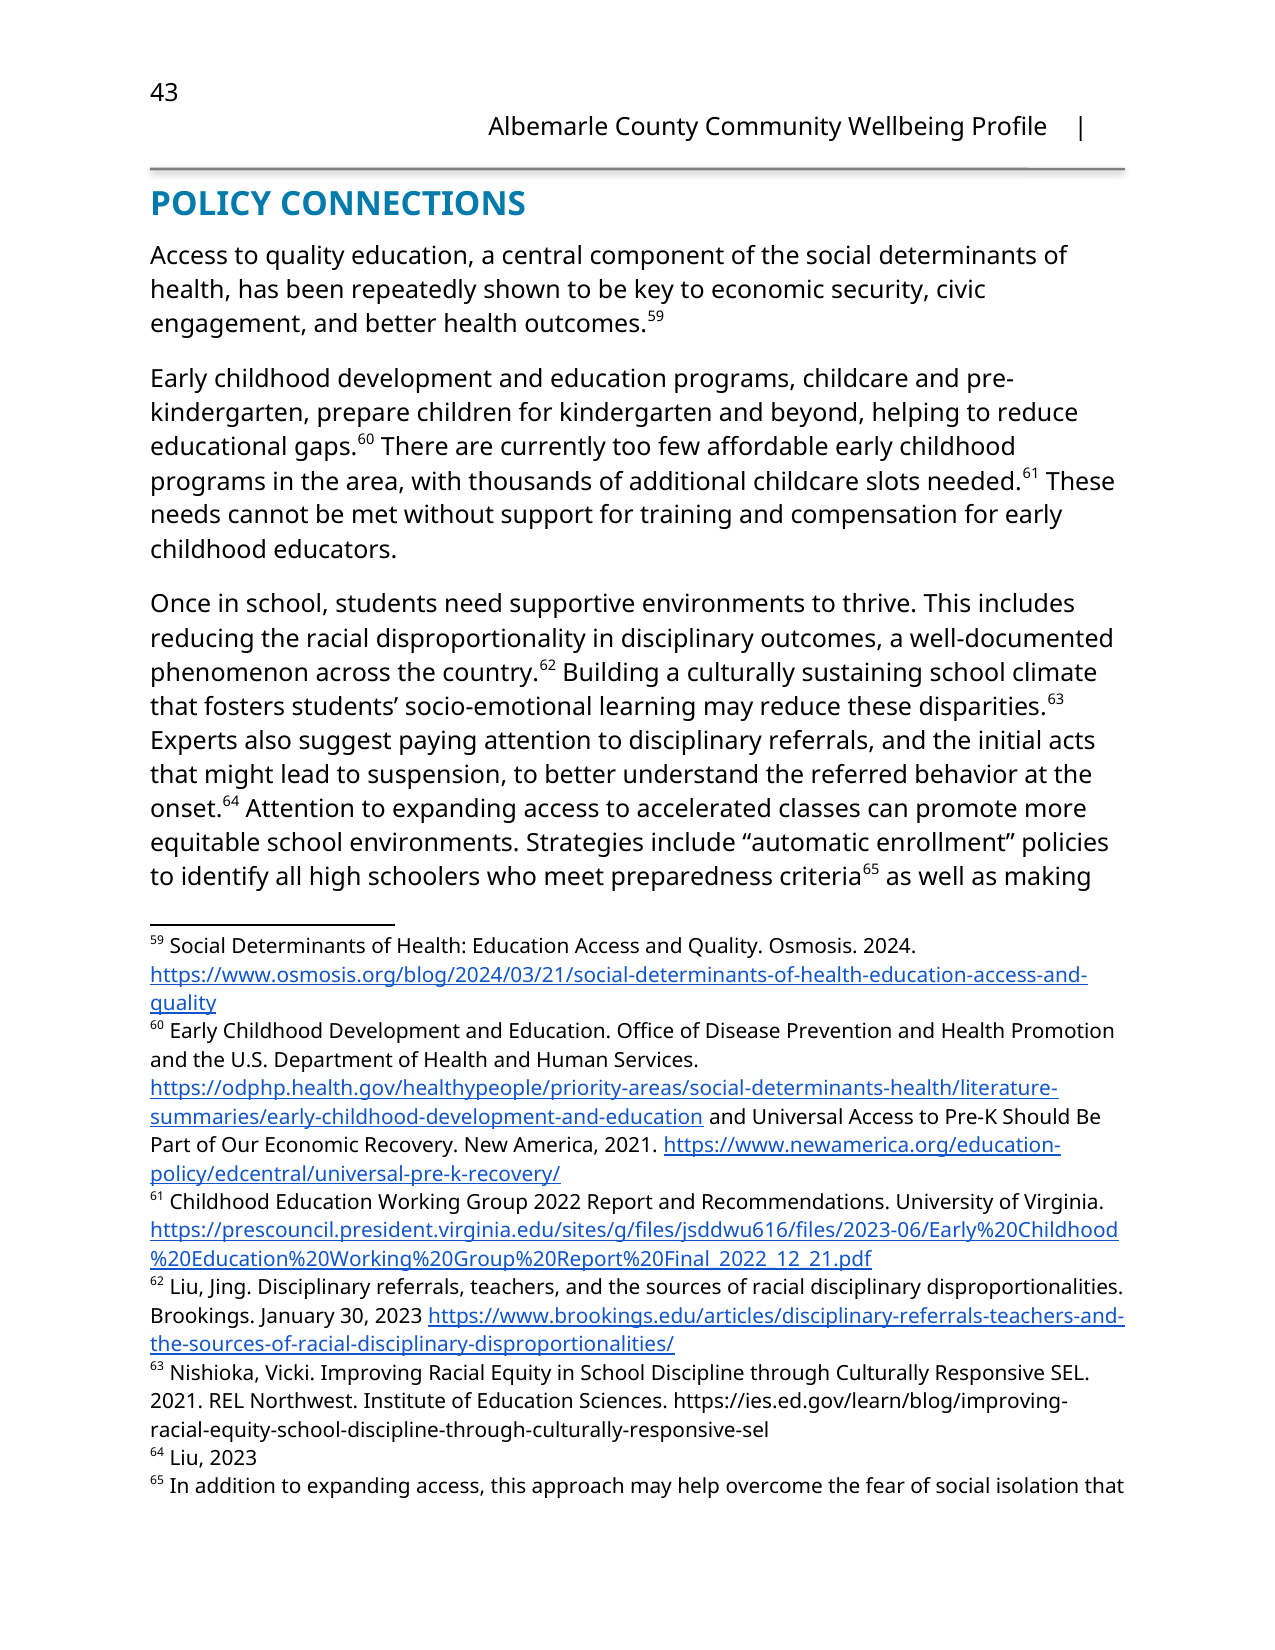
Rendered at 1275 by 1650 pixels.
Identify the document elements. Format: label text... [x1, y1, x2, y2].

text Early childhood development and education programs, childcare and pre-kindergarten, prepare children for kindergarten and beyond, helping to reduce educational gaps. There are currently too few affordable early childhood programs in the area, with thousands of additional childcare slots needed. These needs cannot be met without support for training and compensation for early childhood educators. [150, 361, 1125, 565]
text Access to quality education, a central component of the social determinants of health, has been repeatedly shown to be key to economic security, civic engagement, and better health outcomes. [150, 238, 1125, 340]
text Once in school, students need supportive environments to thrive. This includes reducing the racial disproportionality in disciplinary outcomes, a well-documented phenomenon across the country. Building a culturally sustaining school climate that fosters students’ socio-emotional learning may reduce these disparities. Experts also suggest paying attention to disciplinary referrals, and the initial acts that might lead to suspension, to better understand the referred behavior at the onset. Attention to expanding access to accelerated classes can promote more equitable school environments. Strategies include “automatic enrollment” policies to identify all high schoolers who meet preparedness criteria as well as making state and school-level programs to cover the cost of advanced courses highly visible and simple to access. [150, 586, 1125, 893]
subtitle Policy Connections [150, 180, 1125, 225]
